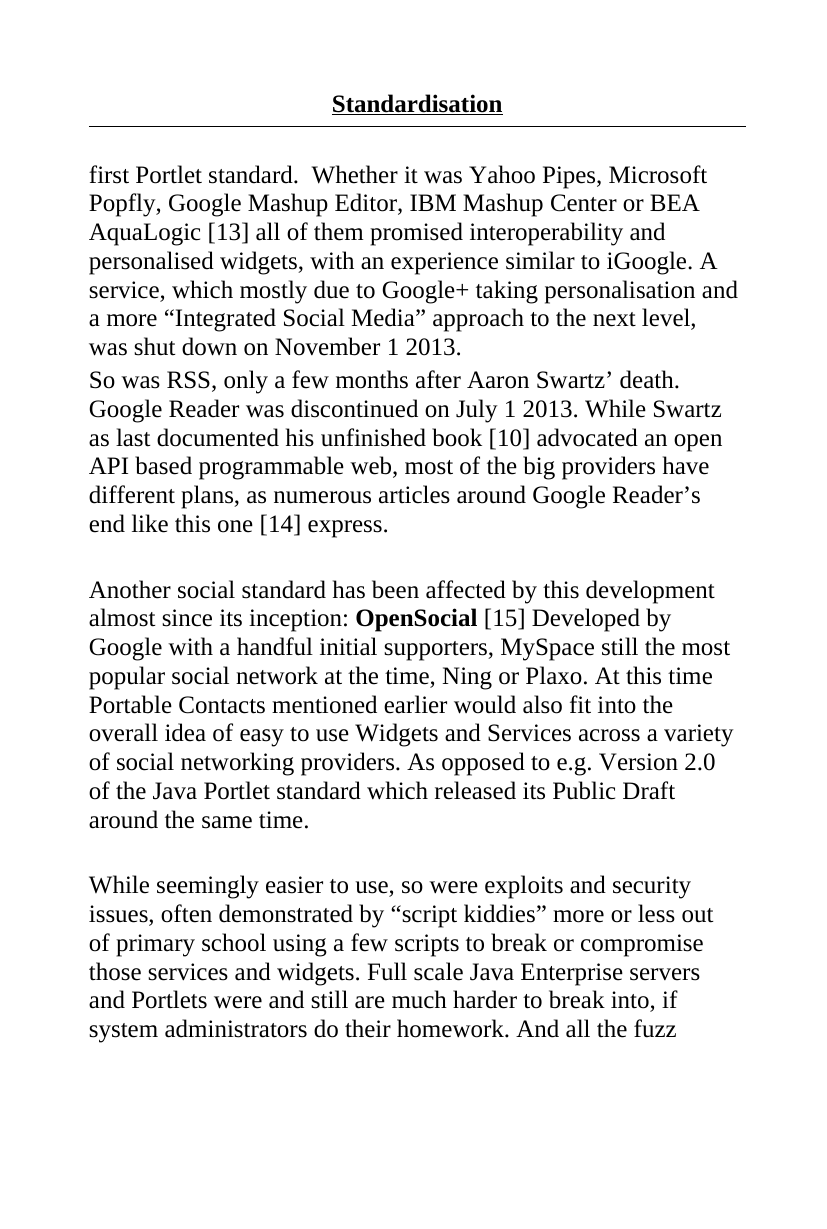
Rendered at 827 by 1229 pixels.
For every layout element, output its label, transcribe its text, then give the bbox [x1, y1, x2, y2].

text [89, 160, 738, 361]
text So was RSS, only a few months after Aaron Swartz’ death. Google Reader was discontinued on July 1 2013. While Swartz as last documented his unfinished book [10] advocated an open API based programmable web, most of the big providers have different plans, as numerous articles around Google Reader’s end like this one [14] express. [89, 365, 738, 538]
text Another social standard has been affected by this development almost since its inception: OpenSocial [15] Developed by Google with a handful initial supporters, MySpace still the most popular social network at the time, Ning or Plaxo. At this time Portable Contacts mentioned earlier would also fit into the overall idea of easy to use Widgets and Services across a variety of social networking providers. As opposed to e.g. Version 2.0 of the Java Portlet standard which released its Public Draft around the same time. [89, 575, 738, 833]
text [89, 871, 738, 1043]
